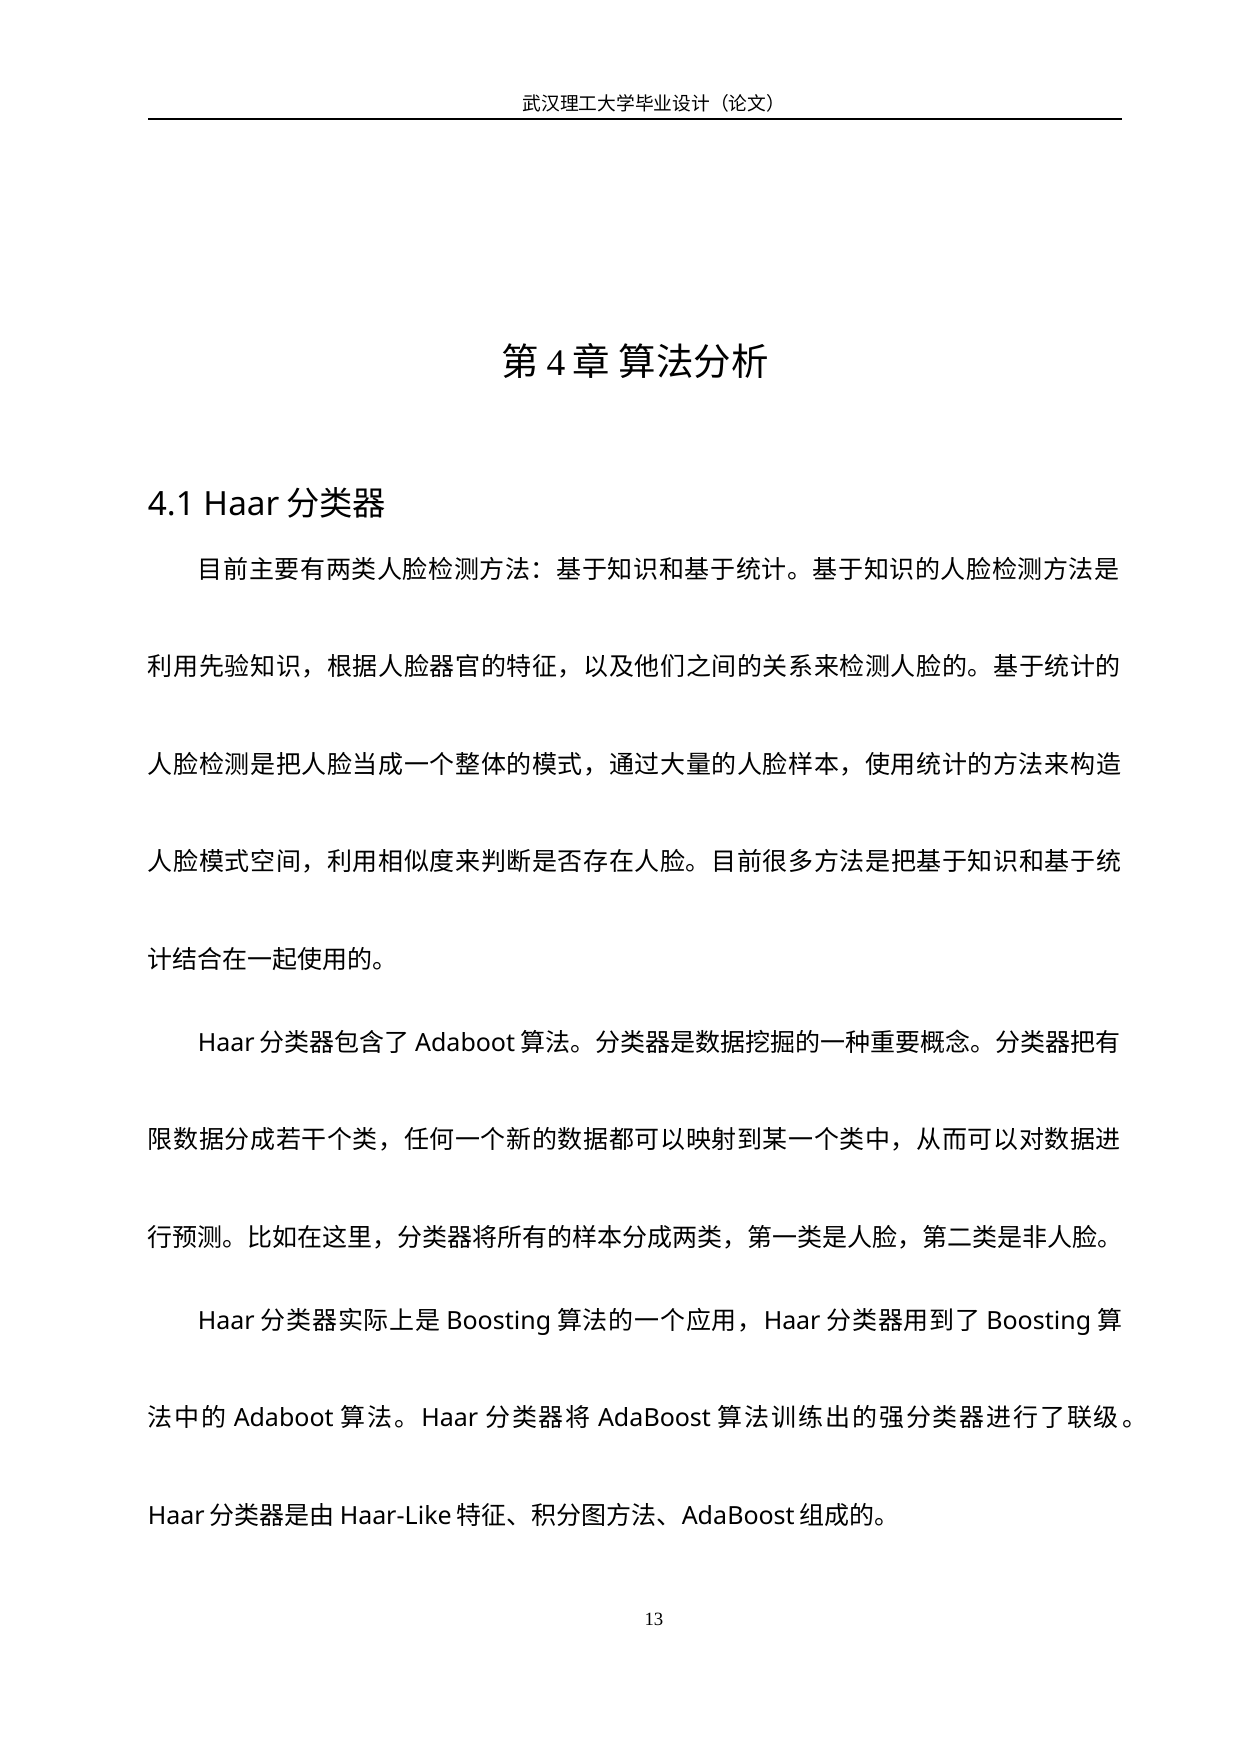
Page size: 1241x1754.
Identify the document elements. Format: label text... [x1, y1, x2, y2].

subtitle 第4章 算法分析 [148, 326, 1122, 391]
subtitle 4.1 Haar分类器 [148, 469, 1122, 534]
text 目前主要有两类人脸检测方法：基于知识和基于统计。基于知识的人脸检测方法是利用先验知识，根据人脸器官的特征，以及他们之间的关系来检测人脸的。基于统计的人脸检测是把人脸当成一个整体的模式，通过大量的人脸样本，使用统计的方法来构造人脸模式空间，利用相似度来判断是否存在人脸。目前很多方法是把基于知识和基于统计结合在一起使用的。 [148, 535, 1122, 990]
text Haar分类器包含了Adaboot算法。分类器是数据挖掘的一种重要概念。分类器把有限数据分成若干个类，任何一个新的数据都可以映射到某一个类中，从而可以对数据进行预测。比如在这里，分类器将所有的样本分成两类，第一类是人脸，第二类是非人脸。 [148, 1008, 1122, 1268]
text Haar分类器实际上是Boosting算法的一个应用，Haar分类器用到了Boosting算法中的Adaboot算法。Haar分类器将AdaBoost算法训练出的强分类器进行了联级。Haar分类器是由Haar-Like特征、积分图方法、AdaBoost组成的。 [148, 1286, 1122, 1546]
